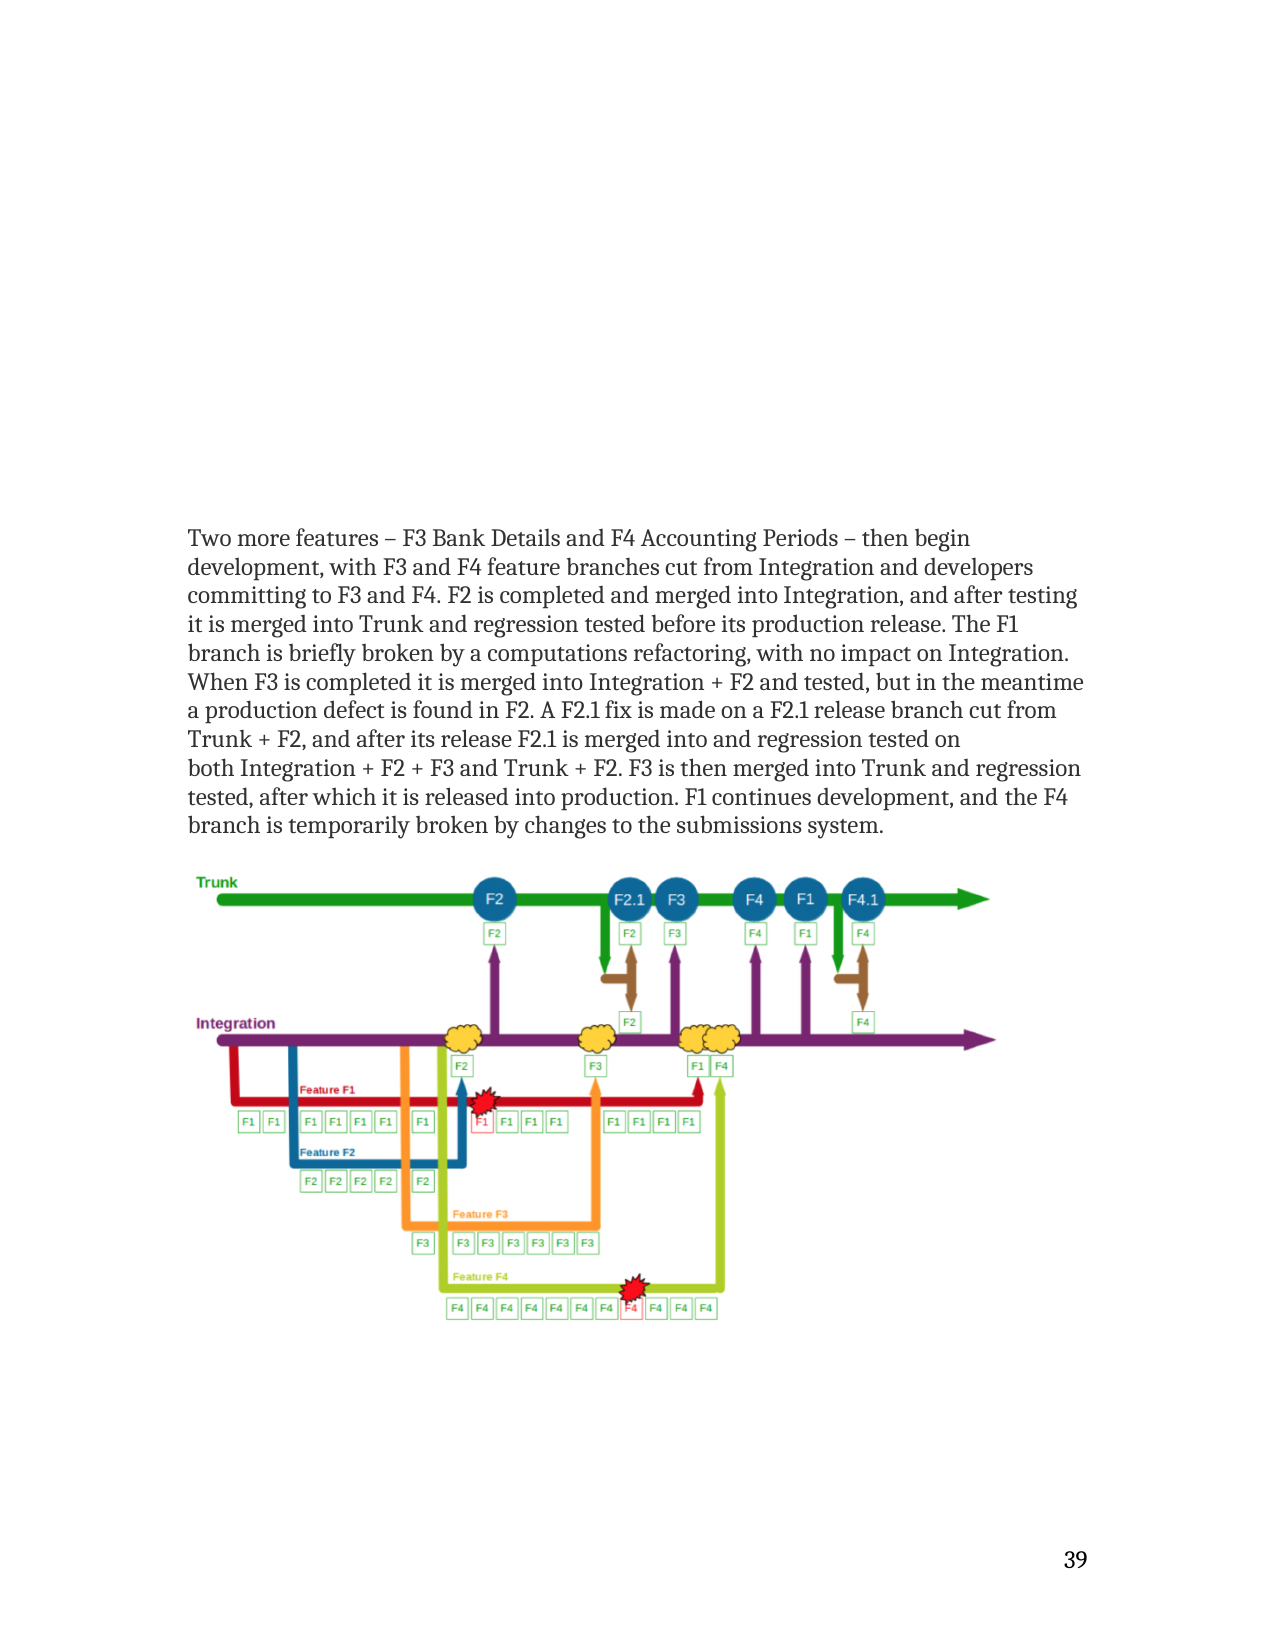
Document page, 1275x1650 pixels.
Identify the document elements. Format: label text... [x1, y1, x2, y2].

text When F3 is completed it is merged into Integration + F2 and tested, but in the meantime a production defect is found in F2. A F2.1 fix is made on a F2.1 release branch cut from Trunk + F2, and after its release F2.1 is merged into and regression tested on both Integration + F2 + F3 and Trunk + F2. F3 is then merged into Trunk and regression tested, after which it is released into production. F1 continues development, and the F4 branch is temporarily broken by changes to the submissions system. [187, 667, 1087, 840]
text Two more features – F3 Bank Details and F4 Accounting Periods – then begin development, with F3 and F4 feature branches cut from Integration and developers committing to F3 and F4. F2 is completed and merged into Integration, and after testing it is merged into Trunk and regression tested before its production release. The F1 branch is briefly broken by a computations refactoring, with no impact on Integration. [187, 524, 1087, 667]
picture [187, 868, 1014, 1338]
